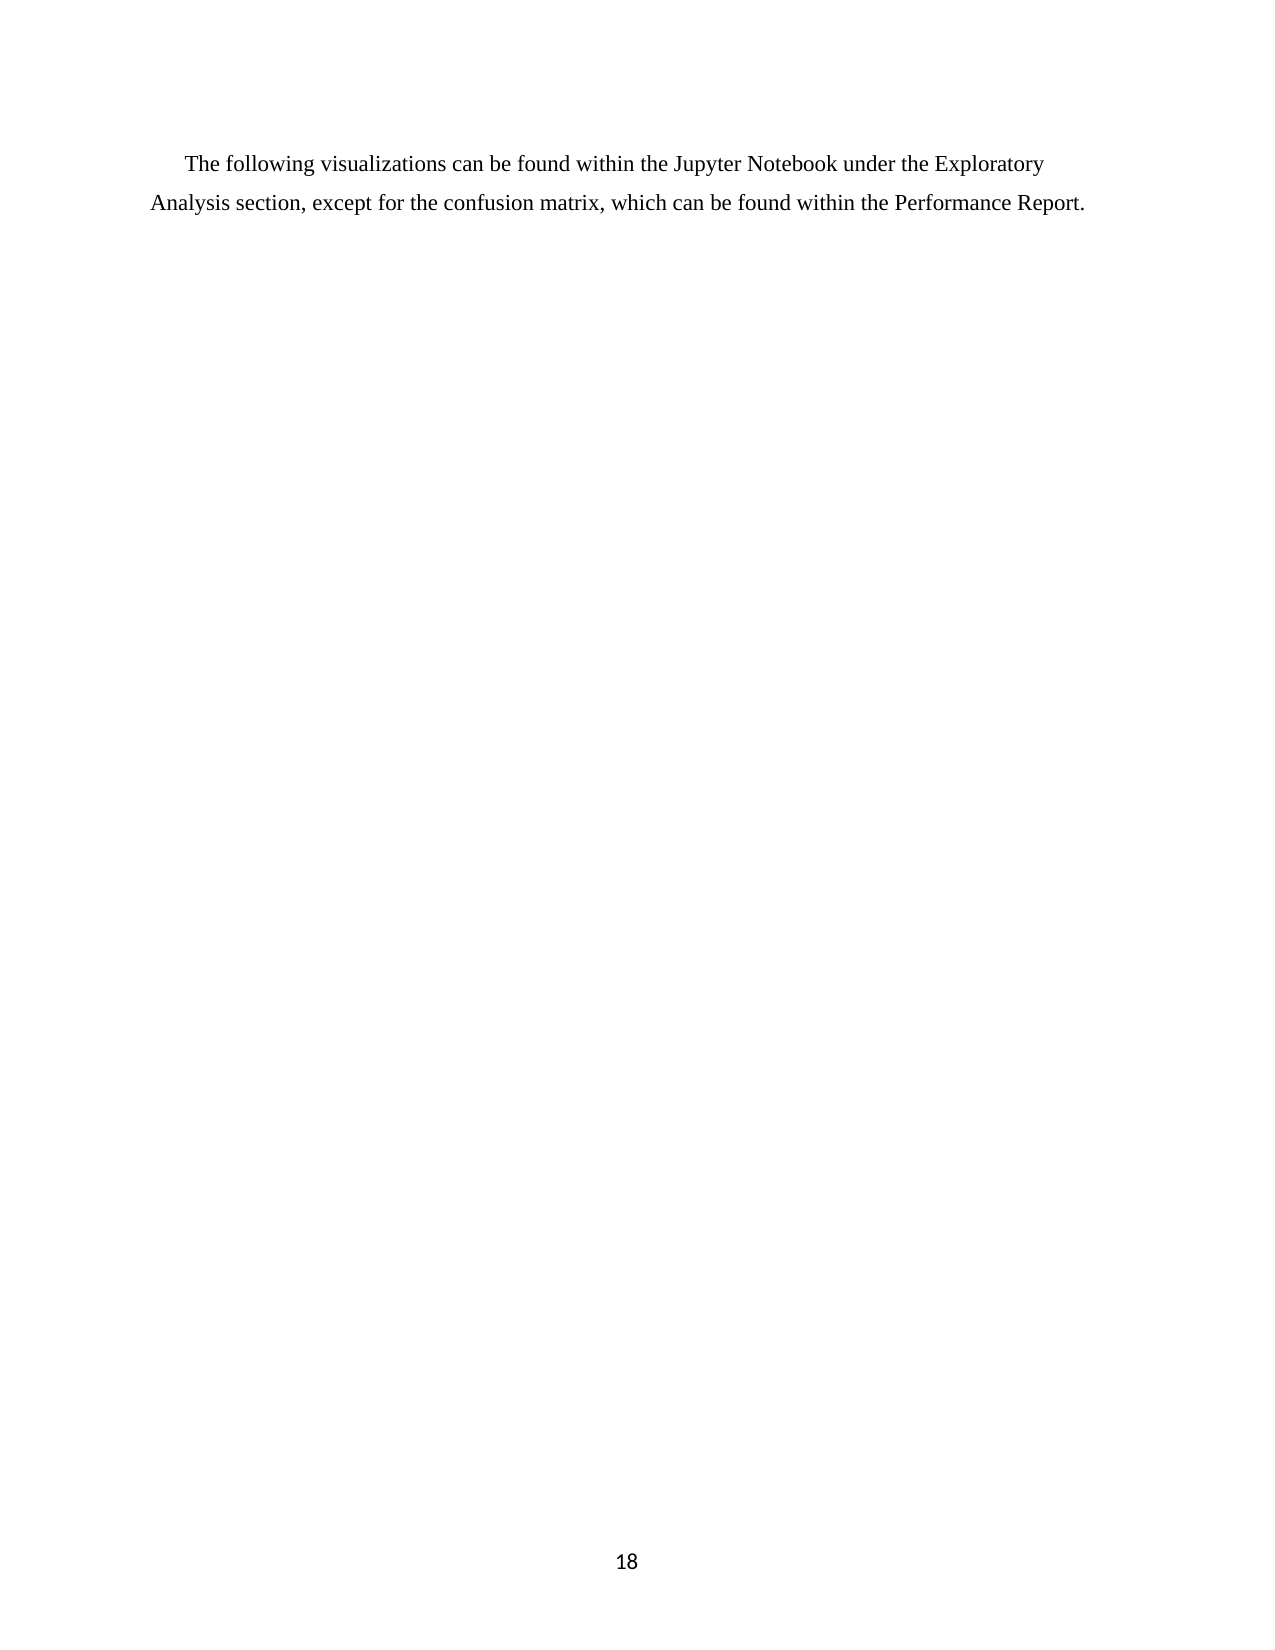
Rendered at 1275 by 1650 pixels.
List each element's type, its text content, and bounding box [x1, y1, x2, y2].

text The following visualizations can be found within the Jupyter Notebook under the Exploratory Analysis section, except for the confusion matrix, which can be found within the Performance Report. [150, 150, 1125, 216]
